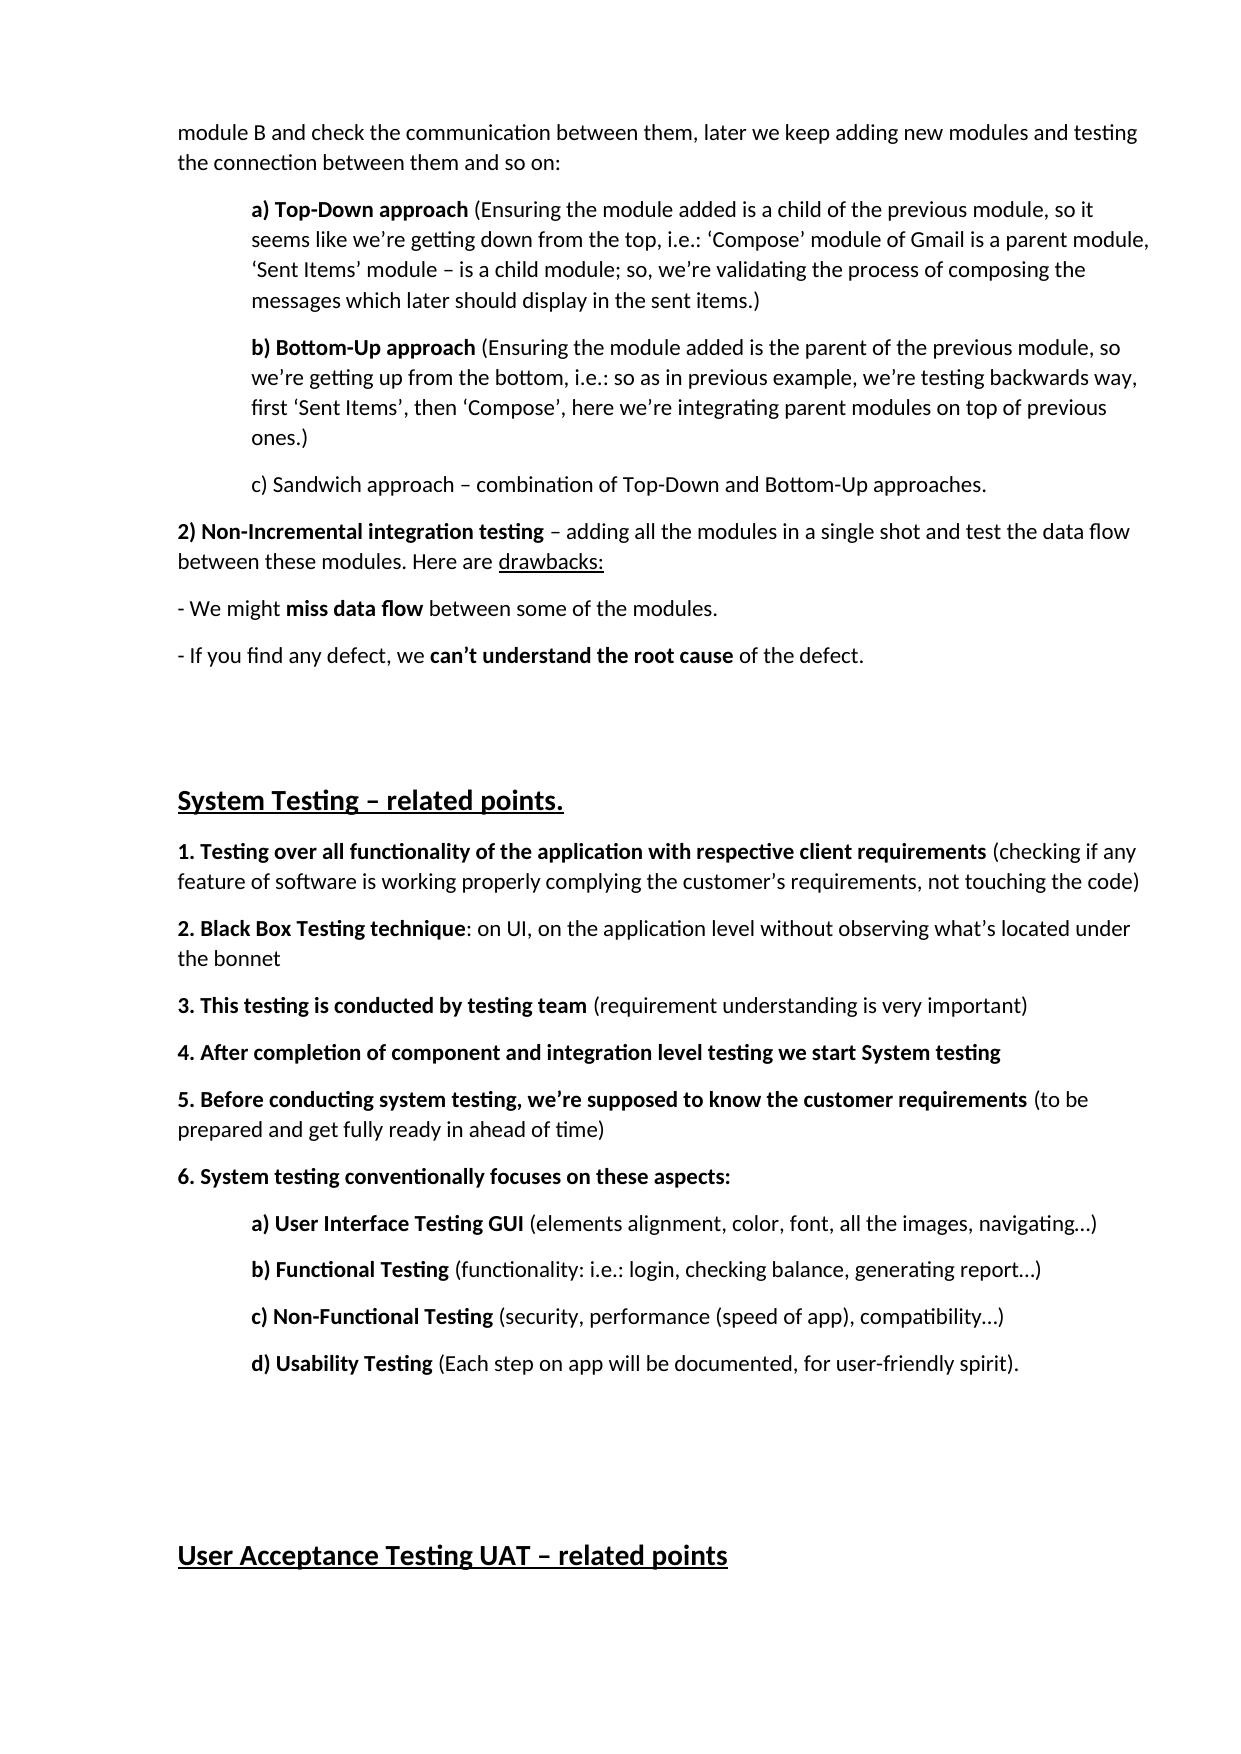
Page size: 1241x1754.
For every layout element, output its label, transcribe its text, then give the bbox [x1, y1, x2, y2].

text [177, 118, 1152, 176]
text 4. After completion of component and integration level testing we start System testing [177, 1038, 1152, 1066]
text User Acceptance Testing UAT – related points [177, 1537, 1152, 1572]
text 5. Before conducting system testing, we’re supposed to know the customer requirements (to be prepared and get fully ready in ahead of time) [177, 1085, 1152, 1143]
text 3. This testing is conducted by testing team (requirement understanding is very important) [177, 991, 1152, 1019]
text - We might miss data flow between some of the modules. [177, 594, 1152, 622]
text 1. Testing over all functionality of the application with respective client requirements (checking if any feature of software is working properly complying the customer’s requirements, not touching the code) [177, 837, 1152, 895]
text c) Sandwich approach – combination of Top-Down and Bottom-Up approaches. [177, 470, 1152, 498]
text b) Functional Testing (functionality: i.e.: login, checking balance, generating report…) [177, 1256, 1152, 1283]
text 6. System testing conventionally focuses on these aspects: [177, 1162, 1152, 1190]
text a) Top-Down approach (Ensuring the module added is a child of the previous module, so it seems like we’re getting down from the top, i.e.: ‘Compose’ module of Gmail is a parent module, ‘Sent Items’ module – is a child module; so, we’re validating the process of composing the messages which later should display in the sent items.) [251, 195, 1152, 314]
text a) User Interface Testing GUI (elements alignment, color, font, all the images, navigating…) [177, 1209, 1152, 1237]
text c) Non-Functional Testing (security, performance (speed of app), compatibility…) [177, 1302, 1152, 1330]
text System Testing – related points. [177, 782, 1152, 817]
text 2) Non-Incremental integration testing – adding all the modules in a single shot and test the data flow between these modules. Here are drawbacks: [177, 517, 1152, 575]
text d) Usability Testing (Each step on app will be documented, for user-friendly spirit). [177, 1349, 1152, 1377]
text b) Bottom-Up approach (Ensuring the module added is the parent of the previous module, so we’re getting up from the bottom, i.e.: so as in previous example, we’re testing backwards way, first ‘Sent Items’, then ‘Compose’, here we’re integrating parent modules on top of previous ones.) [251, 333, 1152, 451]
text 2. Black Box Testing technique: on UI, on the application level without observing what’s located under the bonnet [177, 914, 1152, 972]
text - If you find any defect, we can’t understand the root cause of the defect. [177, 641, 1152, 669]
